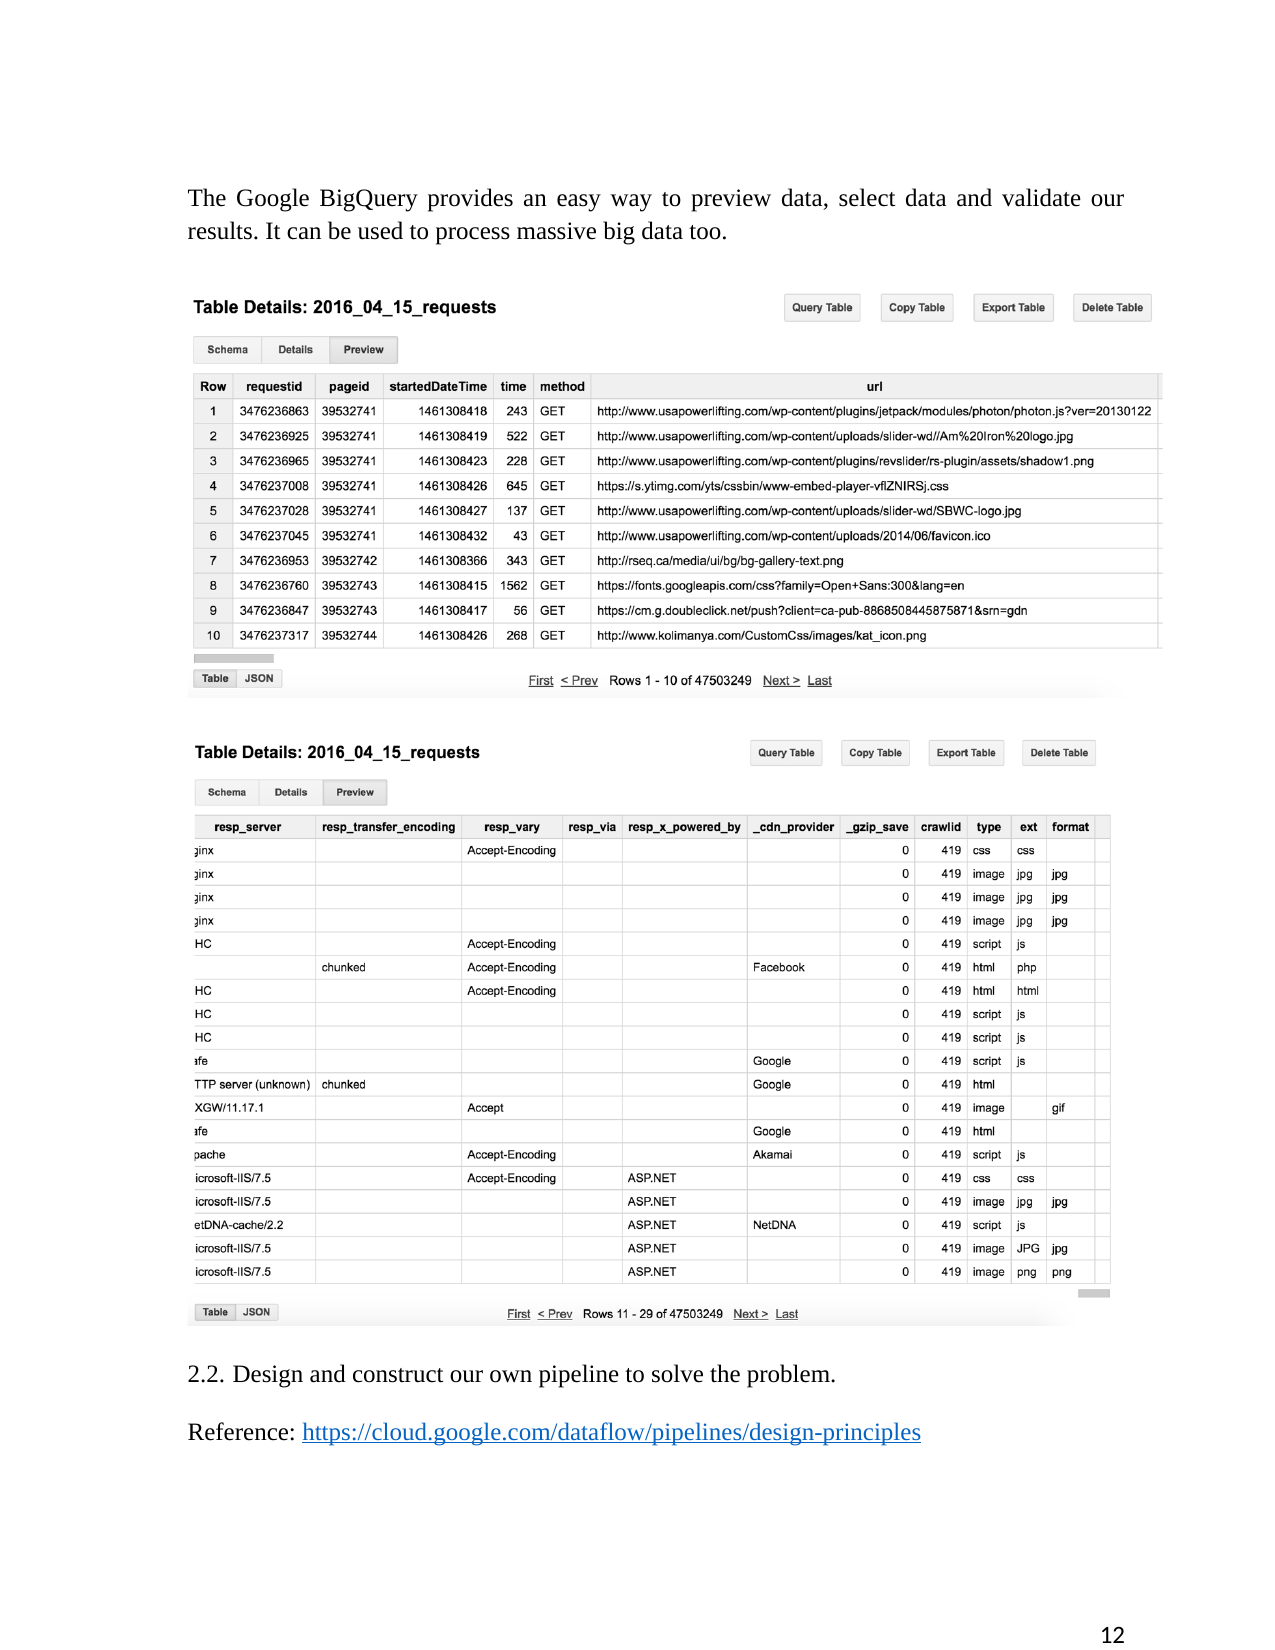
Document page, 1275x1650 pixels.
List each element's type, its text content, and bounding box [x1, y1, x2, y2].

text Reference: https://cloud.google.com/dataflow/pipelines/design-principles [150, 1417, 1125, 1445]
text The Google BigQuery provides an easy way to preview data, select data and validate our results. It can be used to process massive big data too. [187, 183, 1125, 245]
picture [187, 282, 1163, 698]
picture [187, 735, 1114, 1326]
list Design and construct our own pipeline to solve the problem. [187, 1359, 1125, 1388]
